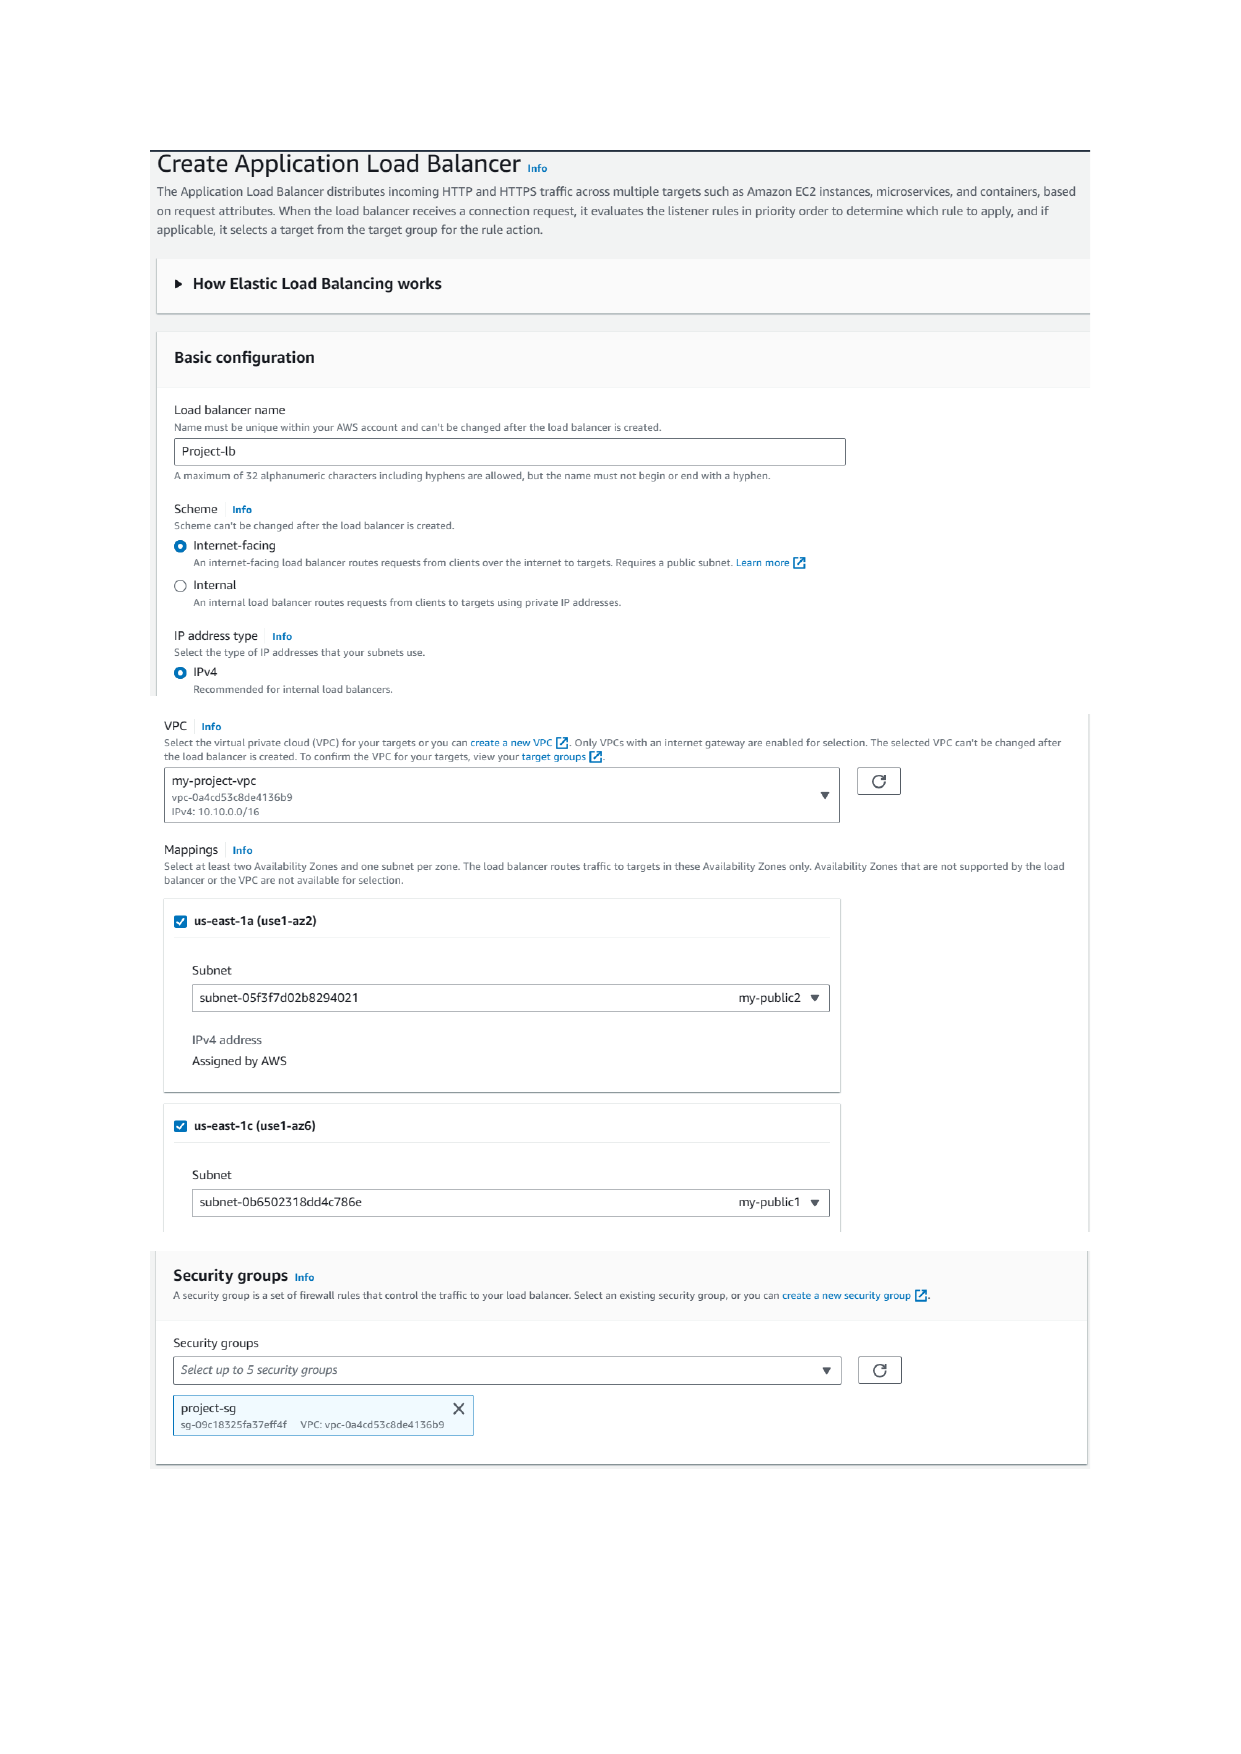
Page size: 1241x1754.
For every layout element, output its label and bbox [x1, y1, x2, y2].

picture [150, 150, 1091, 696]
picture [150, 1251, 1091, 1469]
picture [150, 714, 1091, 1232]
